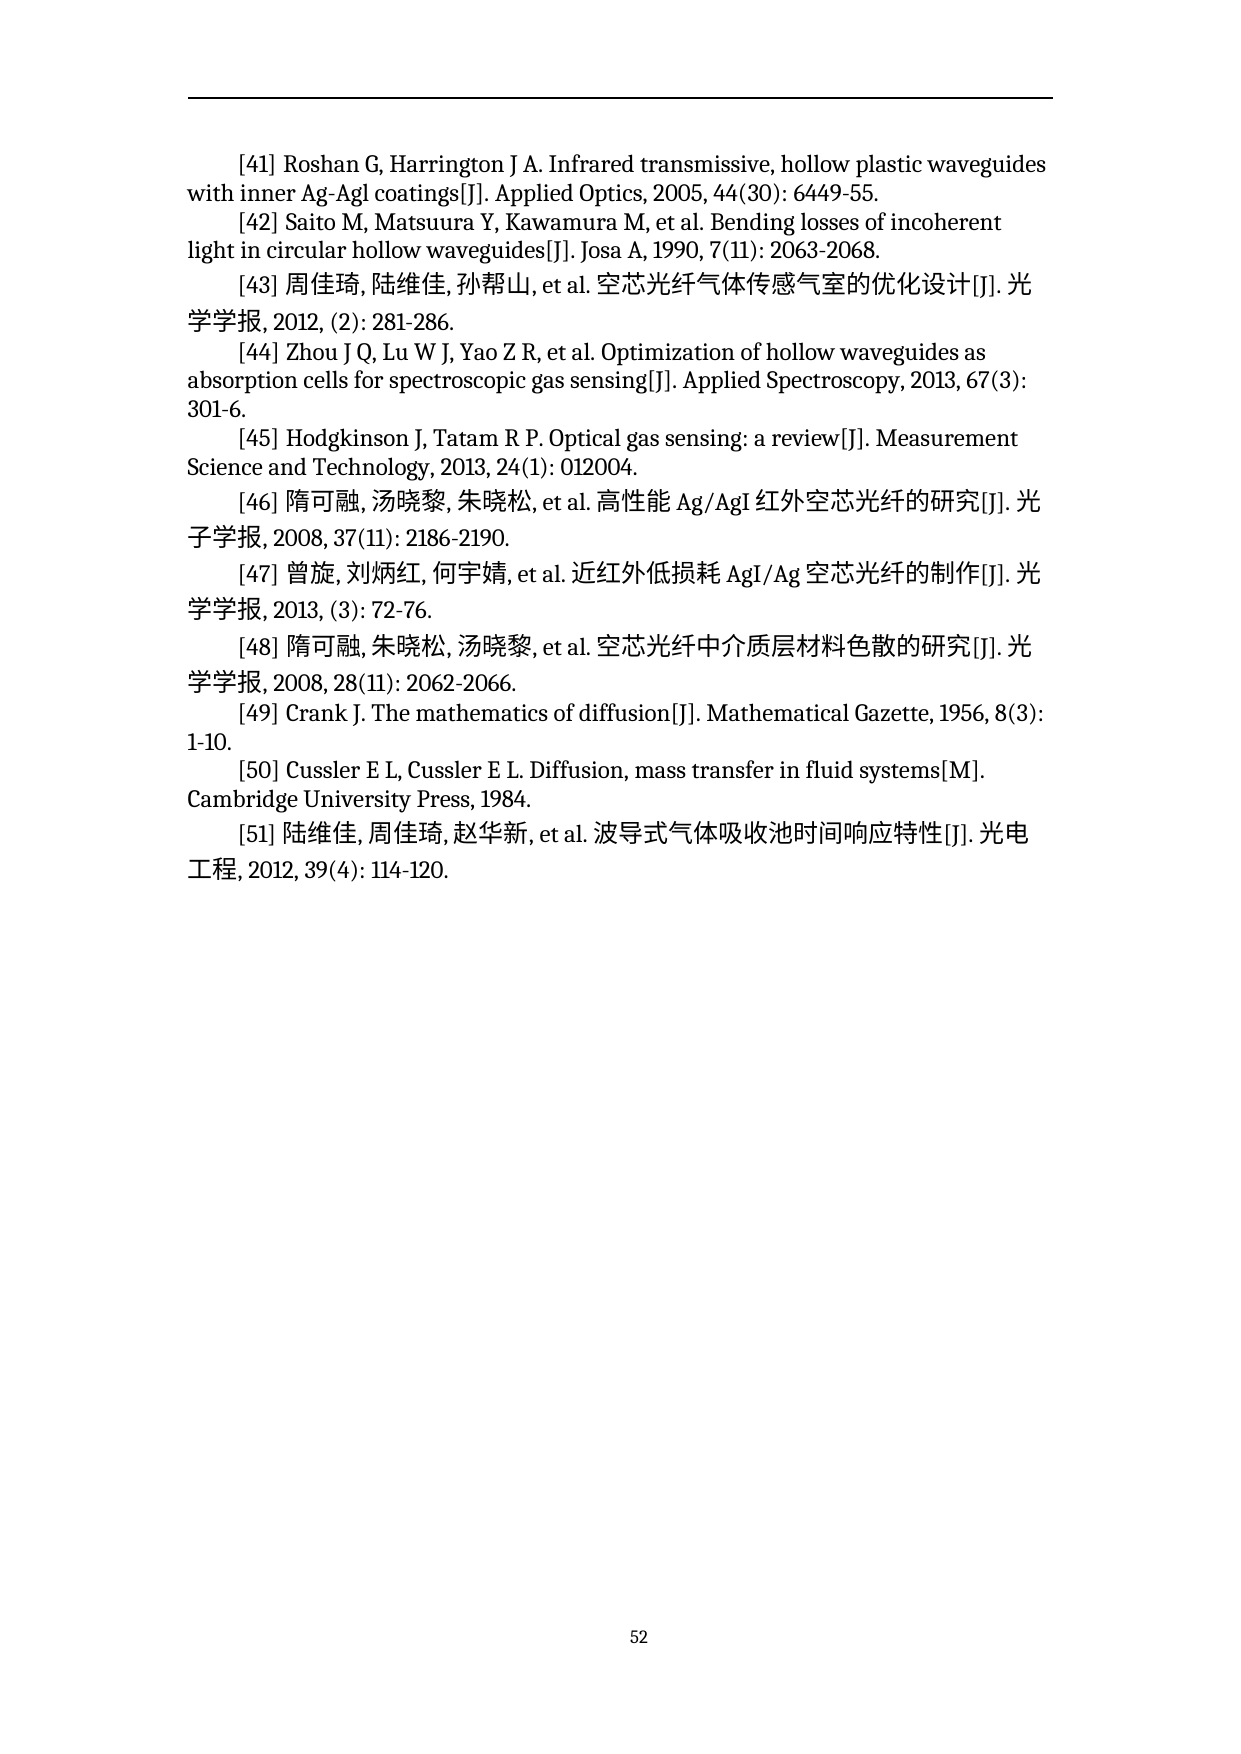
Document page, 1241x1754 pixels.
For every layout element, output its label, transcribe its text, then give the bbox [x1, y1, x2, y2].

text [41] Roshan G, Harrington J A. Infrared transmissive, hollow plastic waveguides with inner Ag-Agl coatings[J]. Applied Optics, 2005, 44(30): 6449-55. [187, 150, 1053, 207]
text [47] 曾旋, 刘炳红, 何宇婧, et al. 近红外低损耗AgI/Ag空芯光纤的制作[J]. 光学学报, 2013, (3): 72-76. [187, 554, 1053, 626]
text [42] Saito M, Matsuura Y, Kawamura M, et al. Bending losses of incoherent light in circular hollow waveguides[J]. Josa A, 1990, 7(11): 2063-2068. [187, 207, 1053, 265]
text [43] 周佳琦, 陆维佳, 孙帮山, et al. 空芯光纤气体传感气室的优化设计[J]. 光学学报, 2012, (2): 281-286. [187, 265, 1053, 337]
text [51] 陆维佳, 周佳琦, 赵华新, et al. 波导式气体吸收池时间响应特性[J]. 光电工程, 2012, 39(4): 114-120. [187, 814, 1053, 886]
text [50] Cussler E L, Cussler E L. Diffusion, mass transfer in fluid systems[M]. Cambridge University Press, 1984. [187, 756, 1053, 814]
text [44] Zhou J Q, Lu W J, Yao Z R, et al. Optimization of hollow waveguides as absorption cells for spectroscopic gas sensing[J]. Applied Spectroscopy, 2013, 67(3): 301-6. [187, 337, 1053, 424]
text [49] Crank J. The mathematics of diffusion[J]. Mathematical Gazette, 1956, 8(3): 1-10. [187, 699, 1053, 756]
text [46] 隋可融, 汤晓黎, 朱晓松, et al. 高性能Ag/AgI红外空芯光纤的研究[J]. 光子学报, 2008, 37(11): 2186-2190. [187, 481, 1053, 554]
text [48] 隋可融, 朱晓松, 汤晓黎, et al. 空芯光纤中介质层材料色散的研究[J]. 光学学报, 2008, 28(11): 2062-2066. [187, 626, 1053, 699]
text [45] Hodgkinson J, Tatam R P. Optical gas sensing: a review[J]. Measurement Science and Technology, 2013, 24(1): 012004. [187, 424, 1053, 481]
